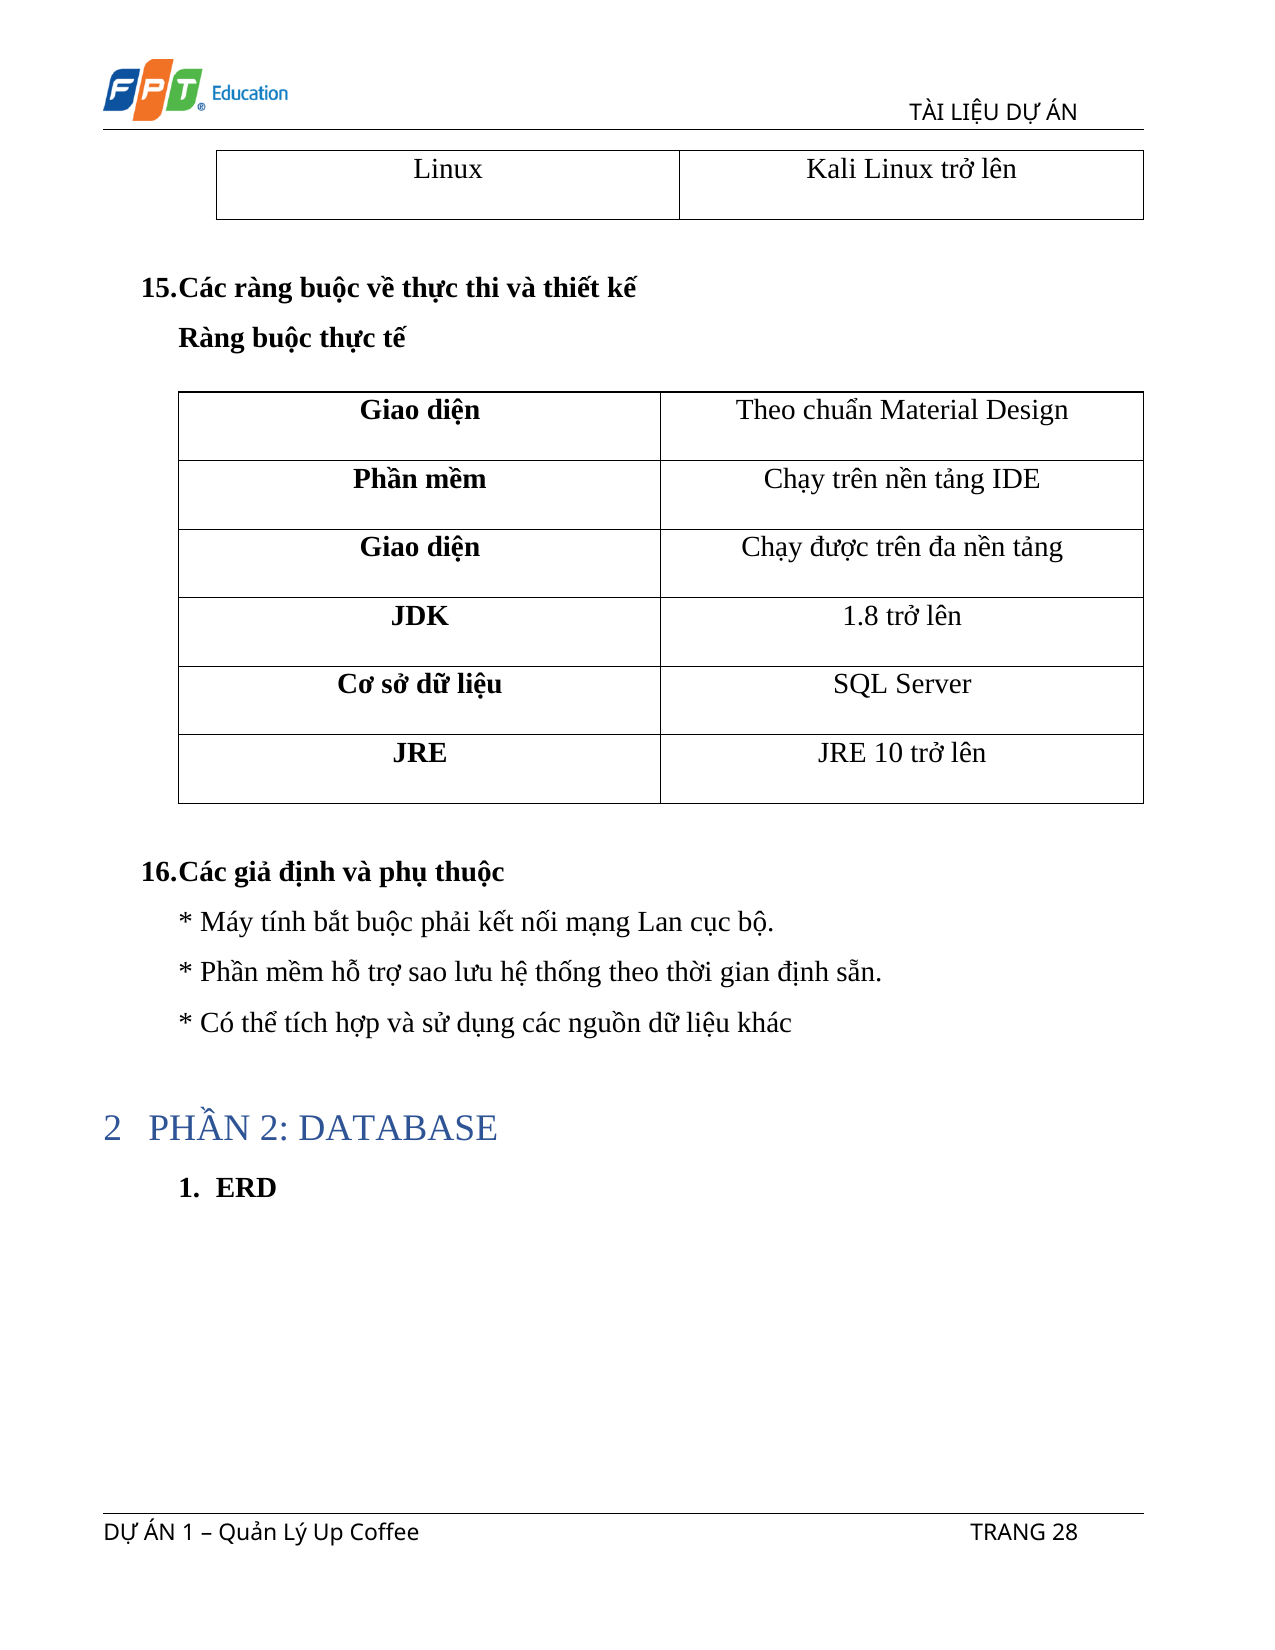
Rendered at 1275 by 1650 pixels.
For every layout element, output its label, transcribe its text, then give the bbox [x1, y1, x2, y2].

list ERD [178, 1170, 1144, 1203]
table_header Theo chuẩn Material Design [661, 393, 1143, 460]
table_cell JRE 10 trở lên [661, 735, 1143, 803]
table_cell SQL Server [661, 667, 1143, 734]
list * Máy tính bắt buộc phải kết nối mạng Lan cục bộ. [178, 904, 1144, 938]
table_cell Phần mềm [179, 461, 660, 528]
list Các giả định và phụ thuộc [141, 854, 1144, 887]
list * Có thể tích hợp và sử dụng các nguồn dữ liệu khác [178, 1005, 1144, 1038]
table_cell JDK [179, 598, 660, 666]
table_cell Kali Linux trở lên [680, 151, 1143, 218]
table_cell Chạy được trên đa nền tảng [661, 530, 1143, 597]
list * Phần mềm hỗ trợ sao lưu hệ thống theo thời gian định sẵn. [178, 954, 1144, 988]
table_cell JRE [179, 735, 660, 803]
table_cell Cơ sở dữ liệu [179, 667, 660, 734]
subtitle PHẦN 2: DATABASE [103, 1105, 1144, 1148]
table_cell 1.8 trở lên [661, 598, 1143, 666]
table_cell Giao diện [179, 530, 660, 597]
table_cell Linux [217, 151, 679, 218]
list Các ràng buộc về thực thi và thiết kế [141, 270, 1144, 303]
table_cell Chạy trên nền tảng IDE [661, 461, 1143, 528]
list Ràng buộc thực tế [178, 320, 1144, 354]
picture [103, 59, 289, 121]
table_header Giao diện [179, 393, 660, 460]
